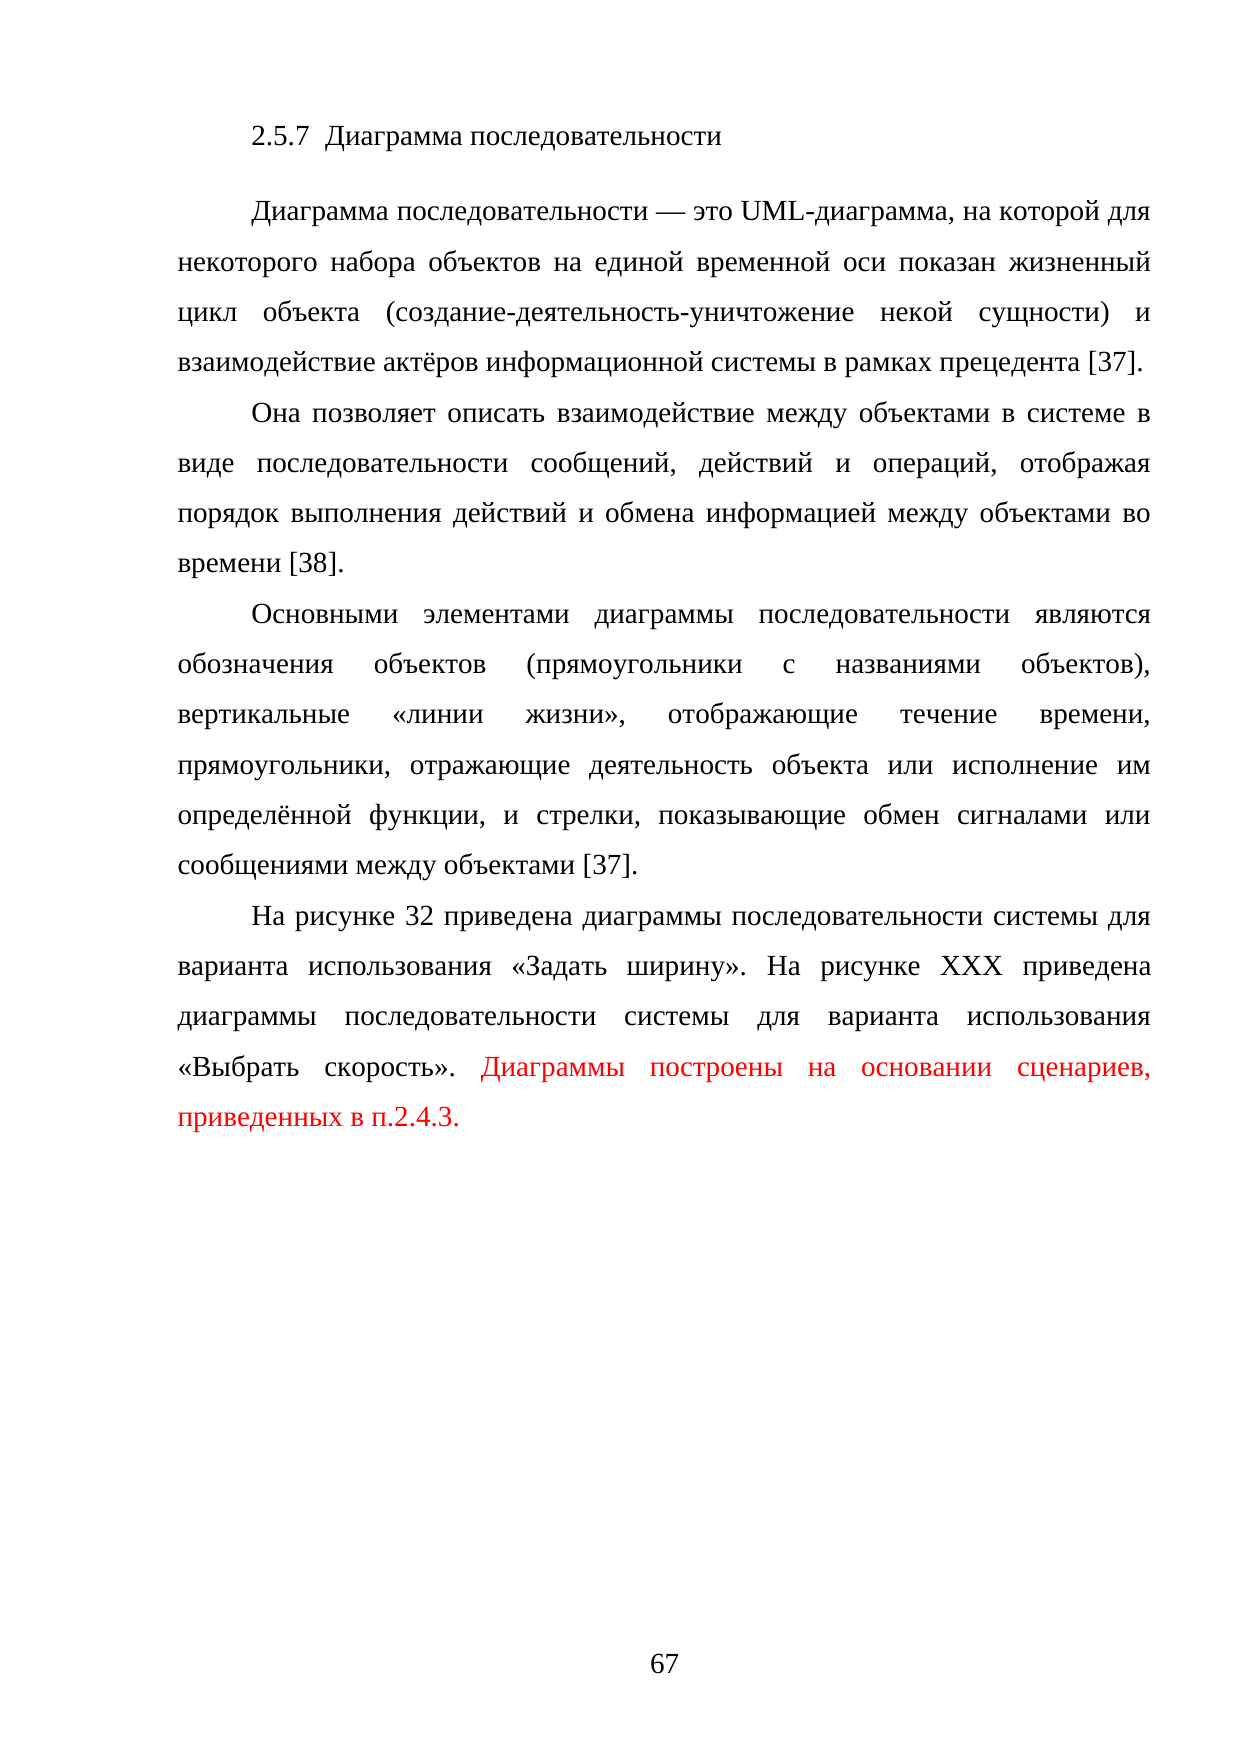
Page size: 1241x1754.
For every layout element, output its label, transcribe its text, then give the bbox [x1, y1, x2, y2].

text Основными элементами диаграммы последовательности являются обозначения объектов (прямоугольники с названиями объектов), вертикальные «линии жизни», отображающие течение времени, прямоугольники, отражающие деятельность объекта или исполнение им определённой функции, и стрелки, показывающие обмен сигналами или сообщениями между объектами [37]. [177, 596, 1152, 881]
text Диаграмма последовательности — это UML-диаграмма, на которой для некоторого набора объектов на единой временной оси показан жизненный цикл объекта (создание-деятельность-уничтожение некой сущности) и взаимодействие актёров информационной системы в рамках прецедента [37]. [177, 193, 1152, 378]
text Она позволяет описать взаимодействие между объектами в системе в виде последовательности сообщений, действий и операций, отображая порядок выполнения действий и обмена информацией между объектами во времени [38]. [177, 395, 1152, 579]
text Диаграмма последовательности [251, 118, 1152, 152]
text На рисунке 32 приведена диаграммы последовательности системы для варианта использования «Задать ширину». На рисунке ХХХ приведена диаграммы последовательности системы для варианта использования «Выбрать скорость». Диаграммы построены на основании сценариев, приведенных в п.2.4.3. [177, 898, 1152, 1133]
